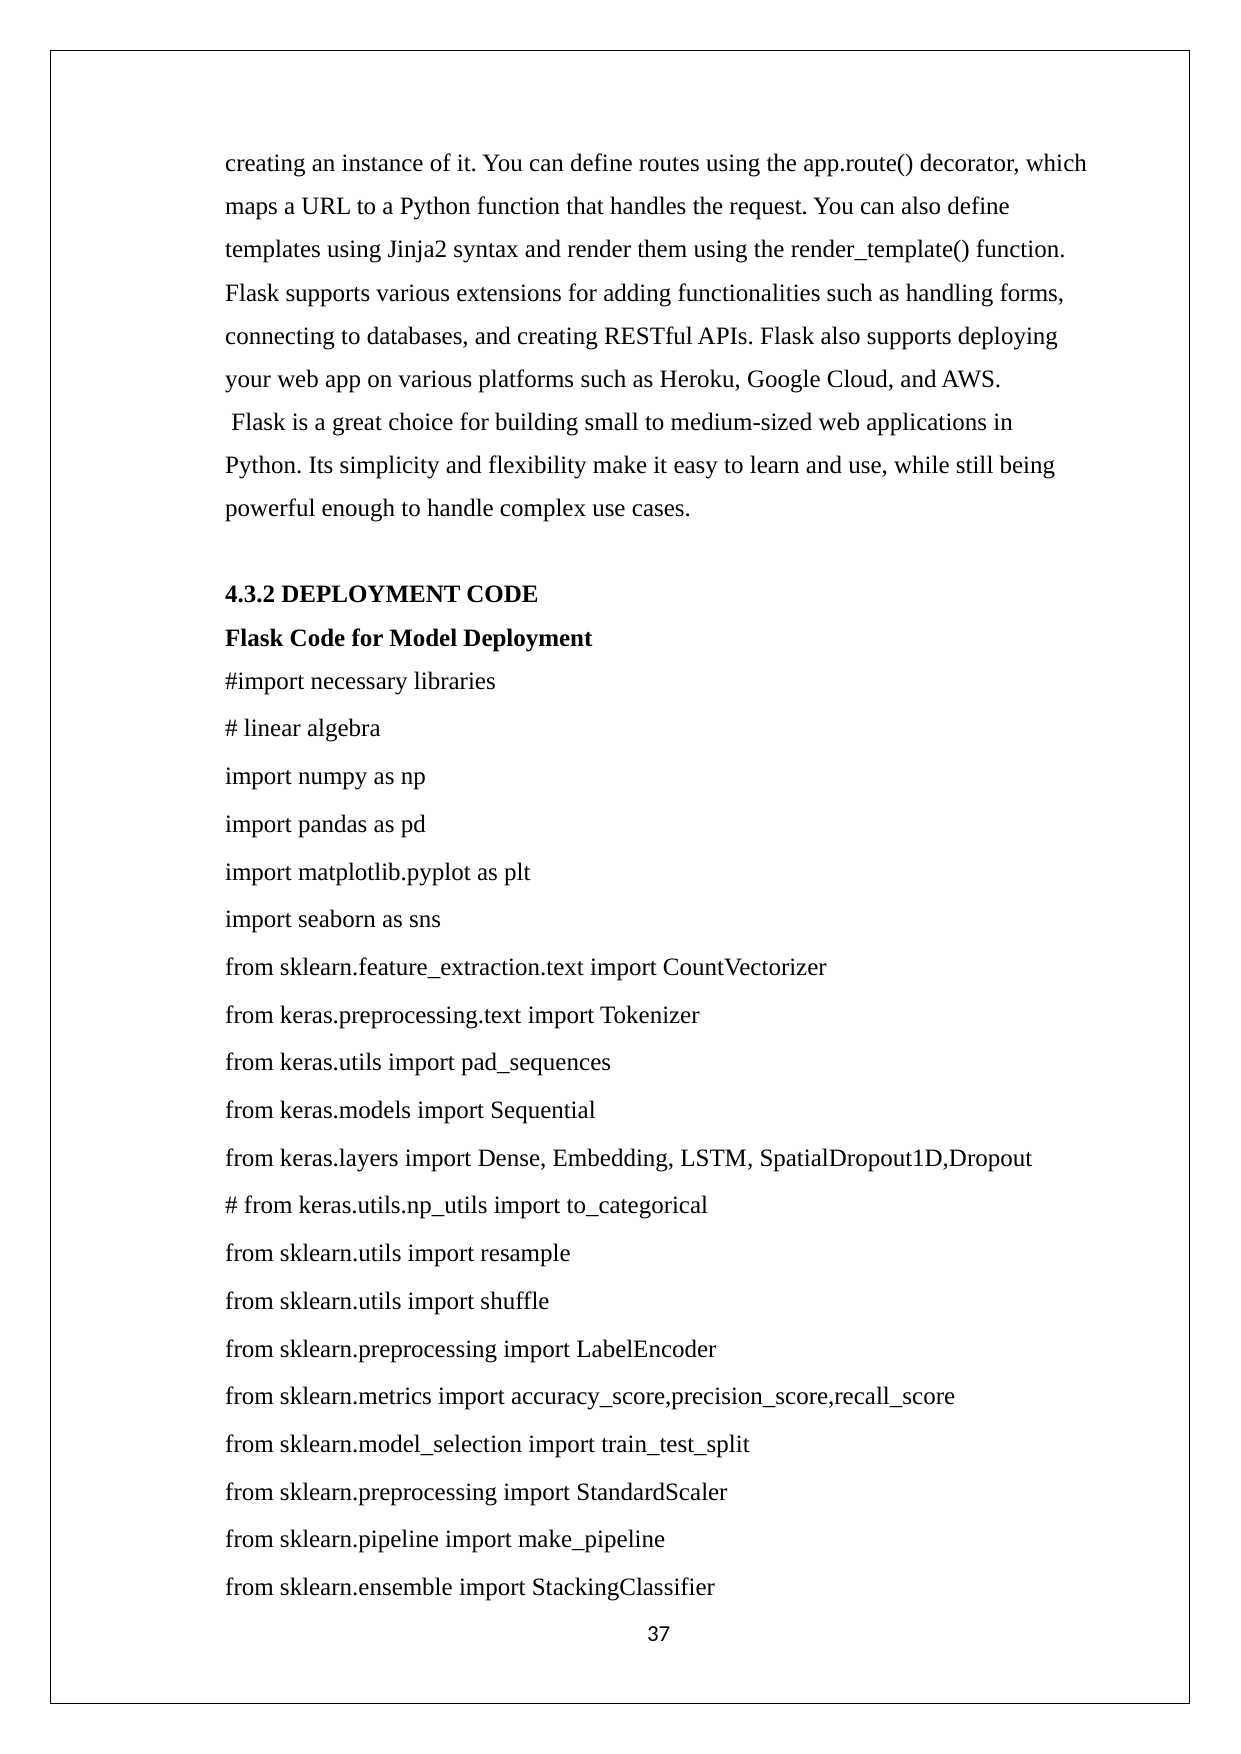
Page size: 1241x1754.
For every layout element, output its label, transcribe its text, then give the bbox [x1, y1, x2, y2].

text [225, 148, 1092, 263]
text import matplotlib.pyplot as plt [225, 857, 1092, 885]
text Flask is a great choice for building small to medium-sized web applications in Python. Its simplicity and flexibility make it easy to learn and use, while still being powerful enough to handle complex use cases. [225, 407, 1092, 522]
text import pandas as pd [225, 809, 1092, 838]
text from sklearn.utils import resample [225, 1238, 1092, 1267]
text from sklearn.ensemble import StackingClassifier [225, 1572, 1092, 1601]
text from keras.models import Sequential [225, 1095, 1092, 1124]
text from sklearn.feature_extraction.text import CountVectorizer [225, 952, 1092, 981]
text from sklearn.preprocessing import StandardScaler [225, 1477, 1092, 1506]
text # linear algebra [225, 713, 1092, 742]
text import seaborn as sns [225, 904, 1092, 933]
text Flask Code for Model Deployment [225, 623, 1092, 651]
text import numpy as np [225, 761, 1092, 790]
text #import necessary libraries [225, 666, 1092, 694]
text from keras.preprocessing.text import Tokenizer [225, 1000, 1092, 1028]
text 4.3.2 DEPLOYMENT CODE [225, 579, 1092, 608]
text from keras.layers import Dense, Embedding, LSTM, SpatialDropout1D,Dropout [225, 1143, 1092, 1172]
text from sklearn.preprocessing import LabelEncoder [225, 1334, 1092, 1362]
text Flask supports various extensions for adding functionalities such as handling forms, connecting to databases, and creating RESTful APIs. Flask also supports deploying your web app on various platforms such as Heroku, Google Cloud, and AWS. [225, 278, 1092, 393]
text from sklearn.utils import shuffle [225, 1286, 1092, 1315]
text # from keras.utils.np_utils import to_categorical [225, 1191, 1092, 1219]
text from keras.utils import pad_sequences [225, 1047, 1092, 1076]
text from sklearn.metrics import accuracy_score,precision_score,recall_score [225, 1381, 1092, 1410]
text from sklearn.model_selection import train_test_split [225, 1429, 1092, 1458]
text from sklearn.pipeline import make_pipeline [225, 1524, 1092, 1553]
